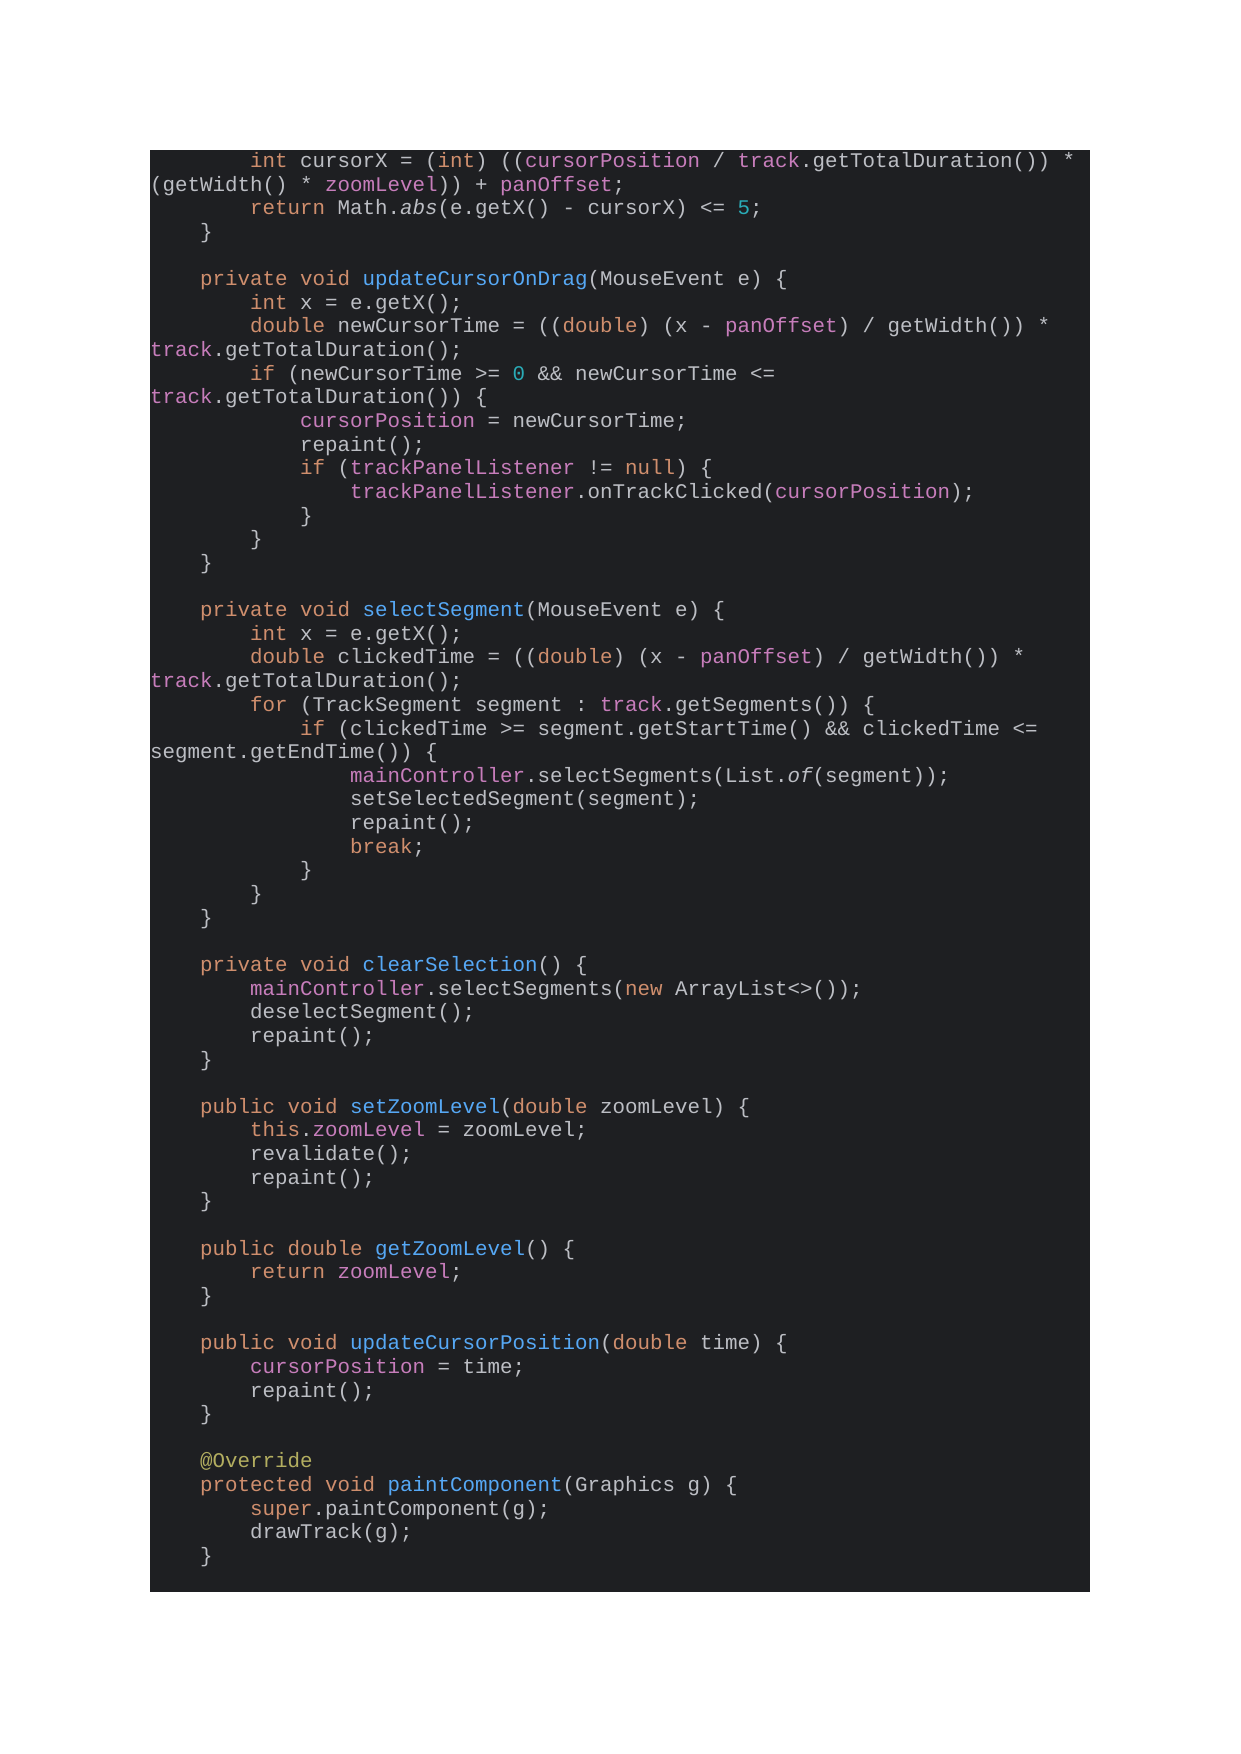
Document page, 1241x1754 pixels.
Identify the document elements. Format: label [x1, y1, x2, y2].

text [150, 150, 1090, 1592]
